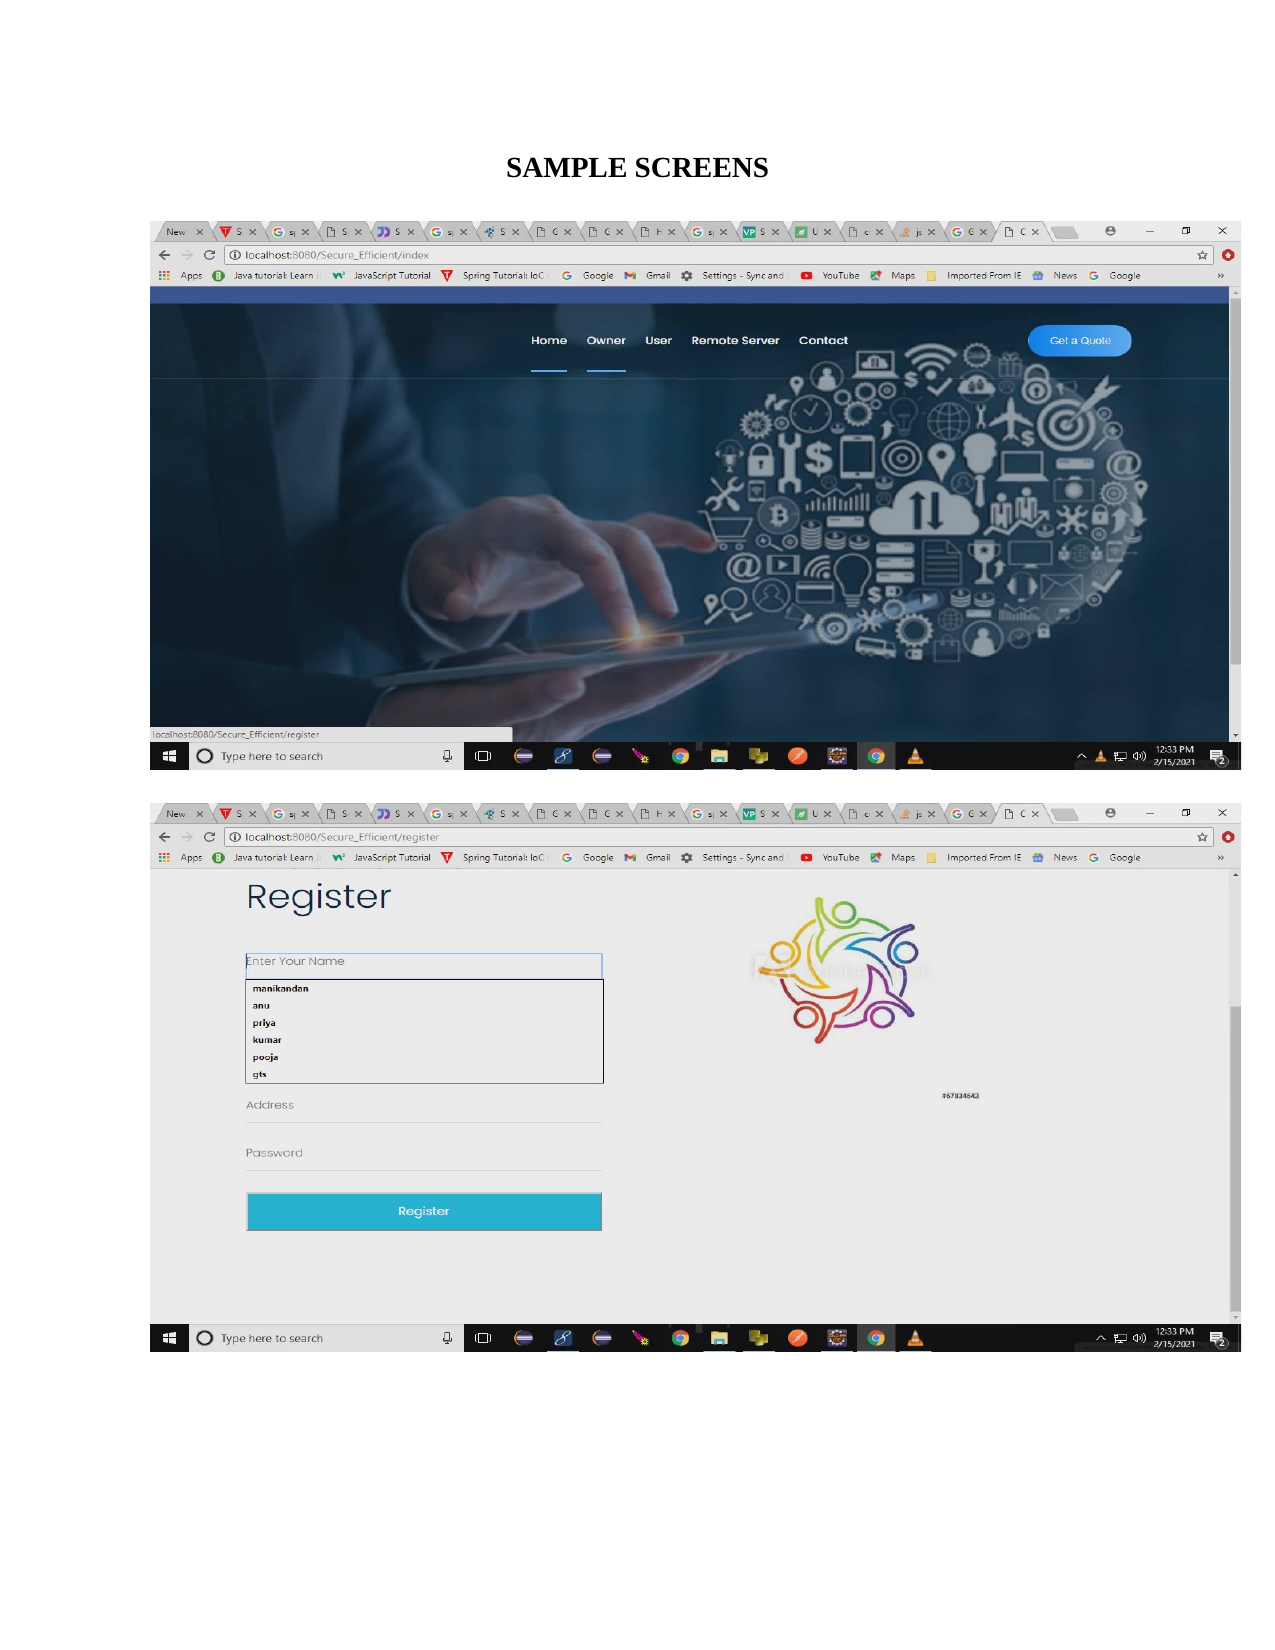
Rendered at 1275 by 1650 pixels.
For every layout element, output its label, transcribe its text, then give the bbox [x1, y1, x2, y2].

picture [150, 803, 1242, 1352]
text SAMPLE SCREENS [150, 150, 1125, 183]
picture [150, 221, 1242, 770]
